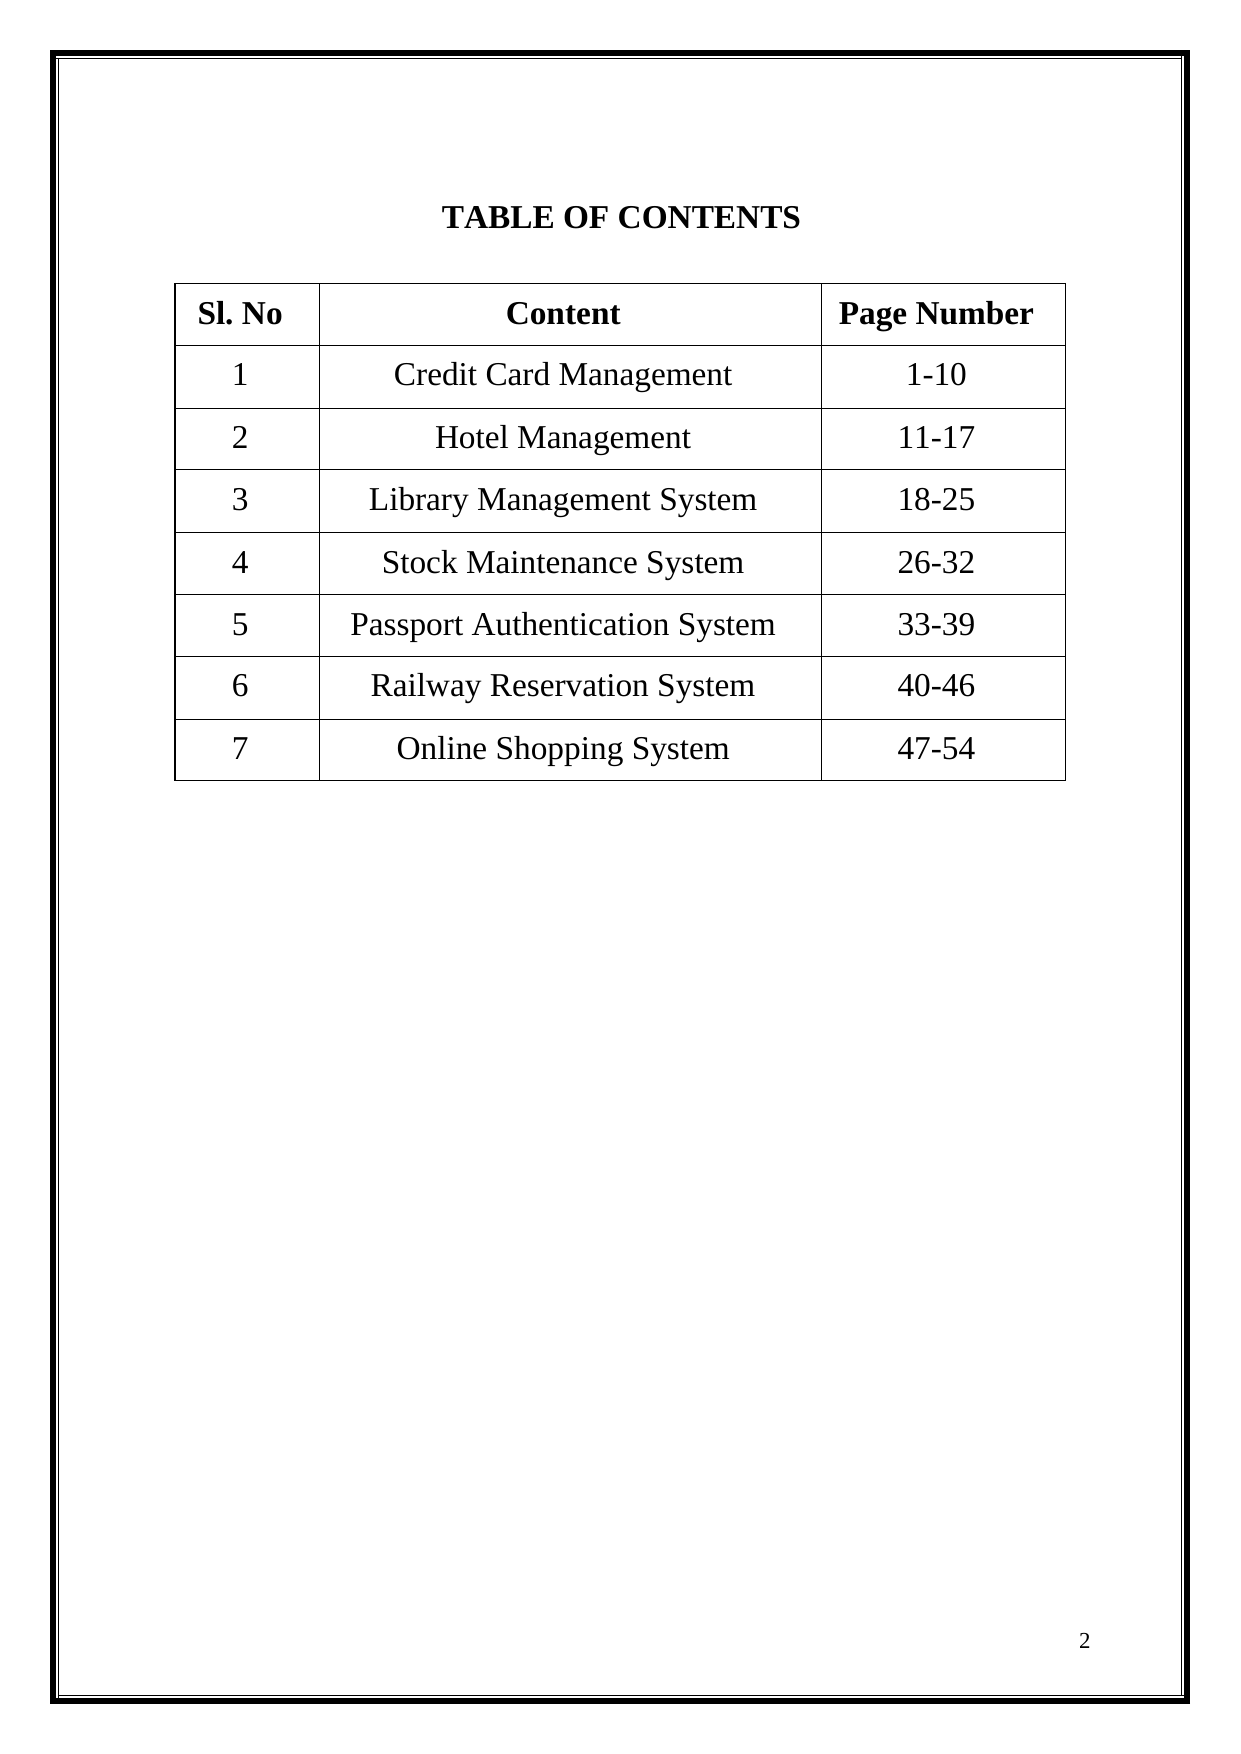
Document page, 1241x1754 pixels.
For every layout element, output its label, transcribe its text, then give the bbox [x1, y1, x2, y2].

table_cell 33-39 [822, 595, 1065, 656]
table_cell 5 [176, 595, 319, 656]
table_cell Railway Reservation System [320, 657, 821, 719]
table_cell 6 [176, 657, 319, 719]
table_cell 4 [176, 533, 319, 594]
table_cell 47-54 [822, 720, 1065, 780]
table_cell 7 [176, 720, 319, 780]
table_cell 1-10 [822, 346, 1065, 408]
table_header Content [320, 284, 821, 344]
table_cell 18-25 [822, 470, 1065, 532]
table_cell Online Shopping System [320, 720, 821, 780]
table_cell 2 [176, 409, 319, 469]
table_cell Passport Authentication System [320, 595, 821, 656]
table_cell 11-17 [822, 409, 1065, 469]
table_cell Credit Card Management [320, 346, 821, 408]
table_cell Stock Maintenance System [320, 533, 821, 594]
table_cell 3 [176, 470, 319, 532]
table_header Page Number [822, 284, 1065, 344]
table_cell Hotel Management [320, 409, 821, 469]
table_cell Library Management System [320, 470, 821, 532]
table_cell 26-32 [822, 533, 1065, 594]
table_cell 1 [176, 346, 319, 408]
table_header Sl. No [176, 284, 319, 344]
text TABLE OF CONTENTS [167, 197, 1076, 236]
table_cell 40-46 [822, 657, 1065, 719]
